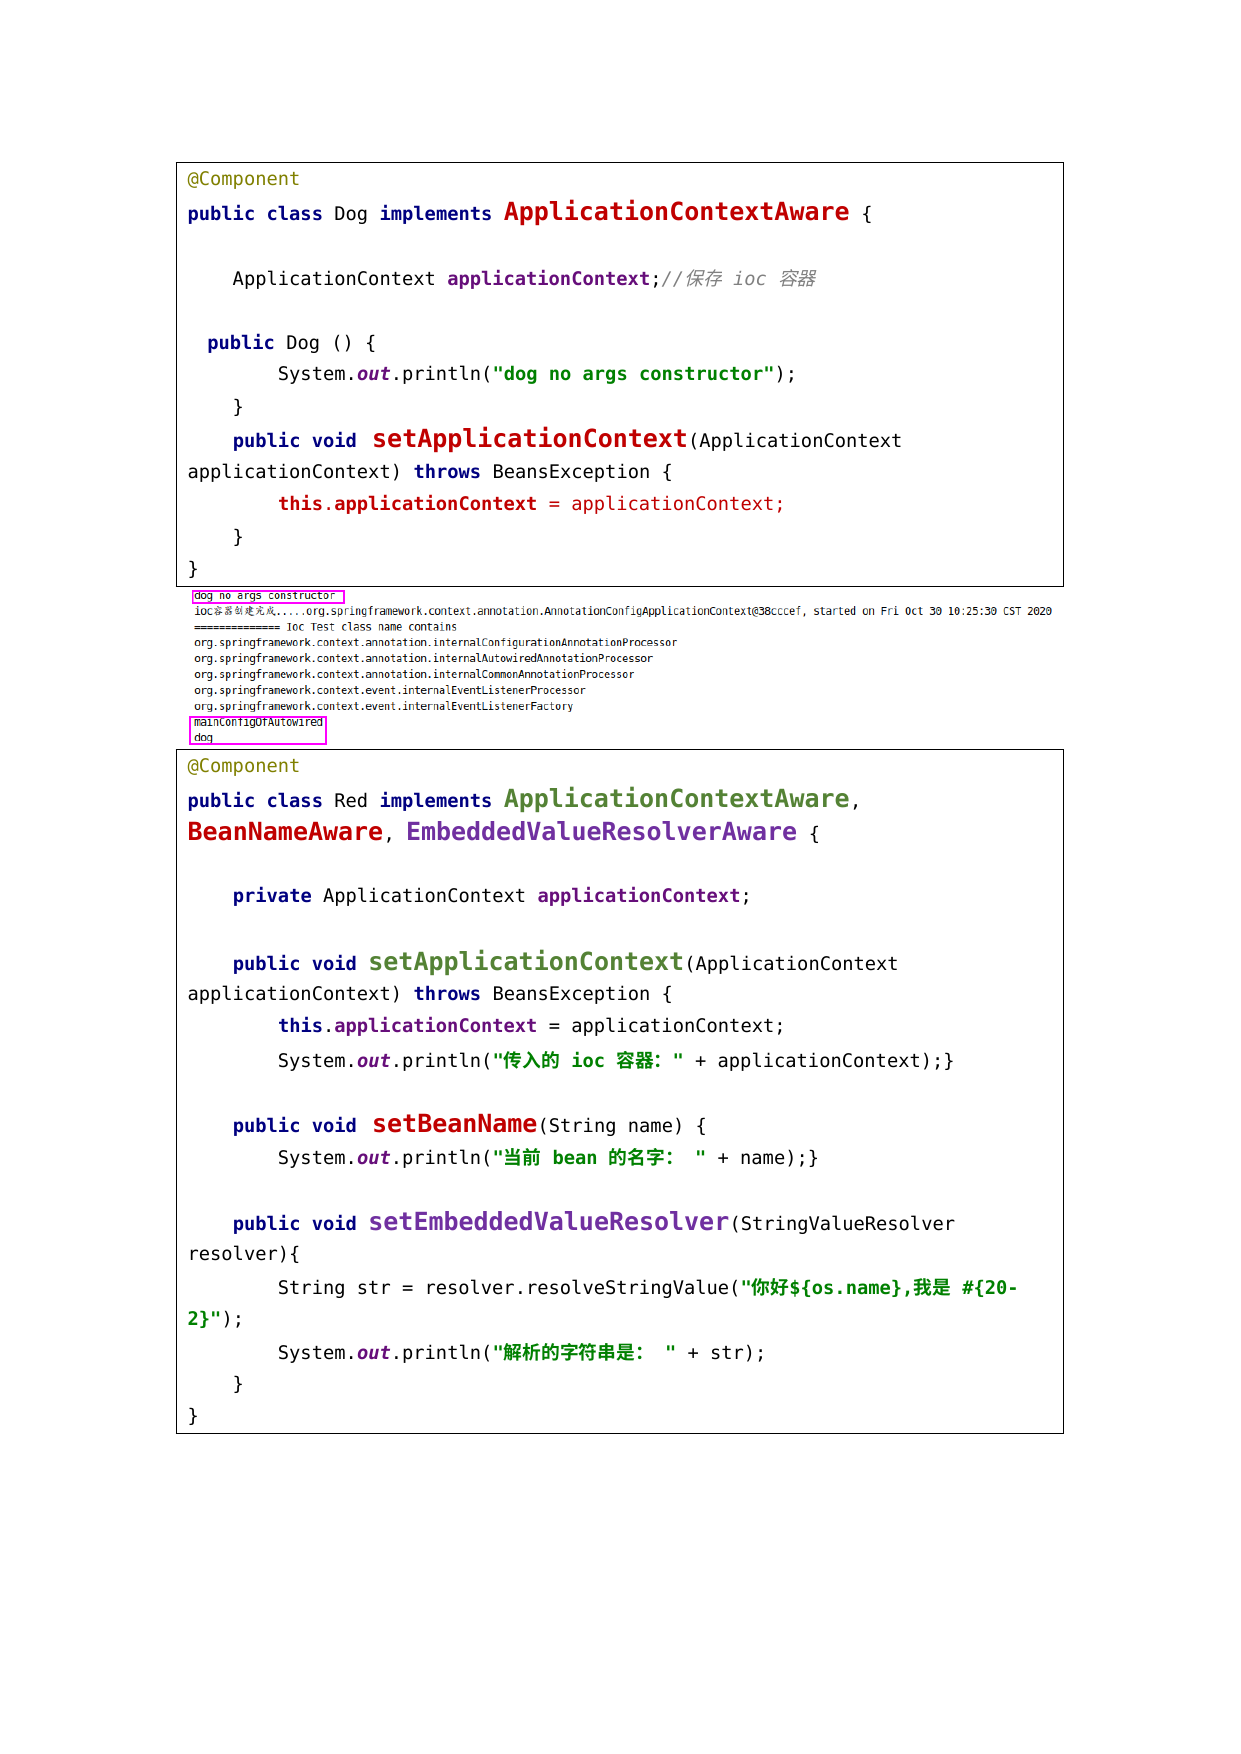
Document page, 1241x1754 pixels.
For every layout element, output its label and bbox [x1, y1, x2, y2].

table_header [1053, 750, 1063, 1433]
picture [187, 588, 1053, 748]
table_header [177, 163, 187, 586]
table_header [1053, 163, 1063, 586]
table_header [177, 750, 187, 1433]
